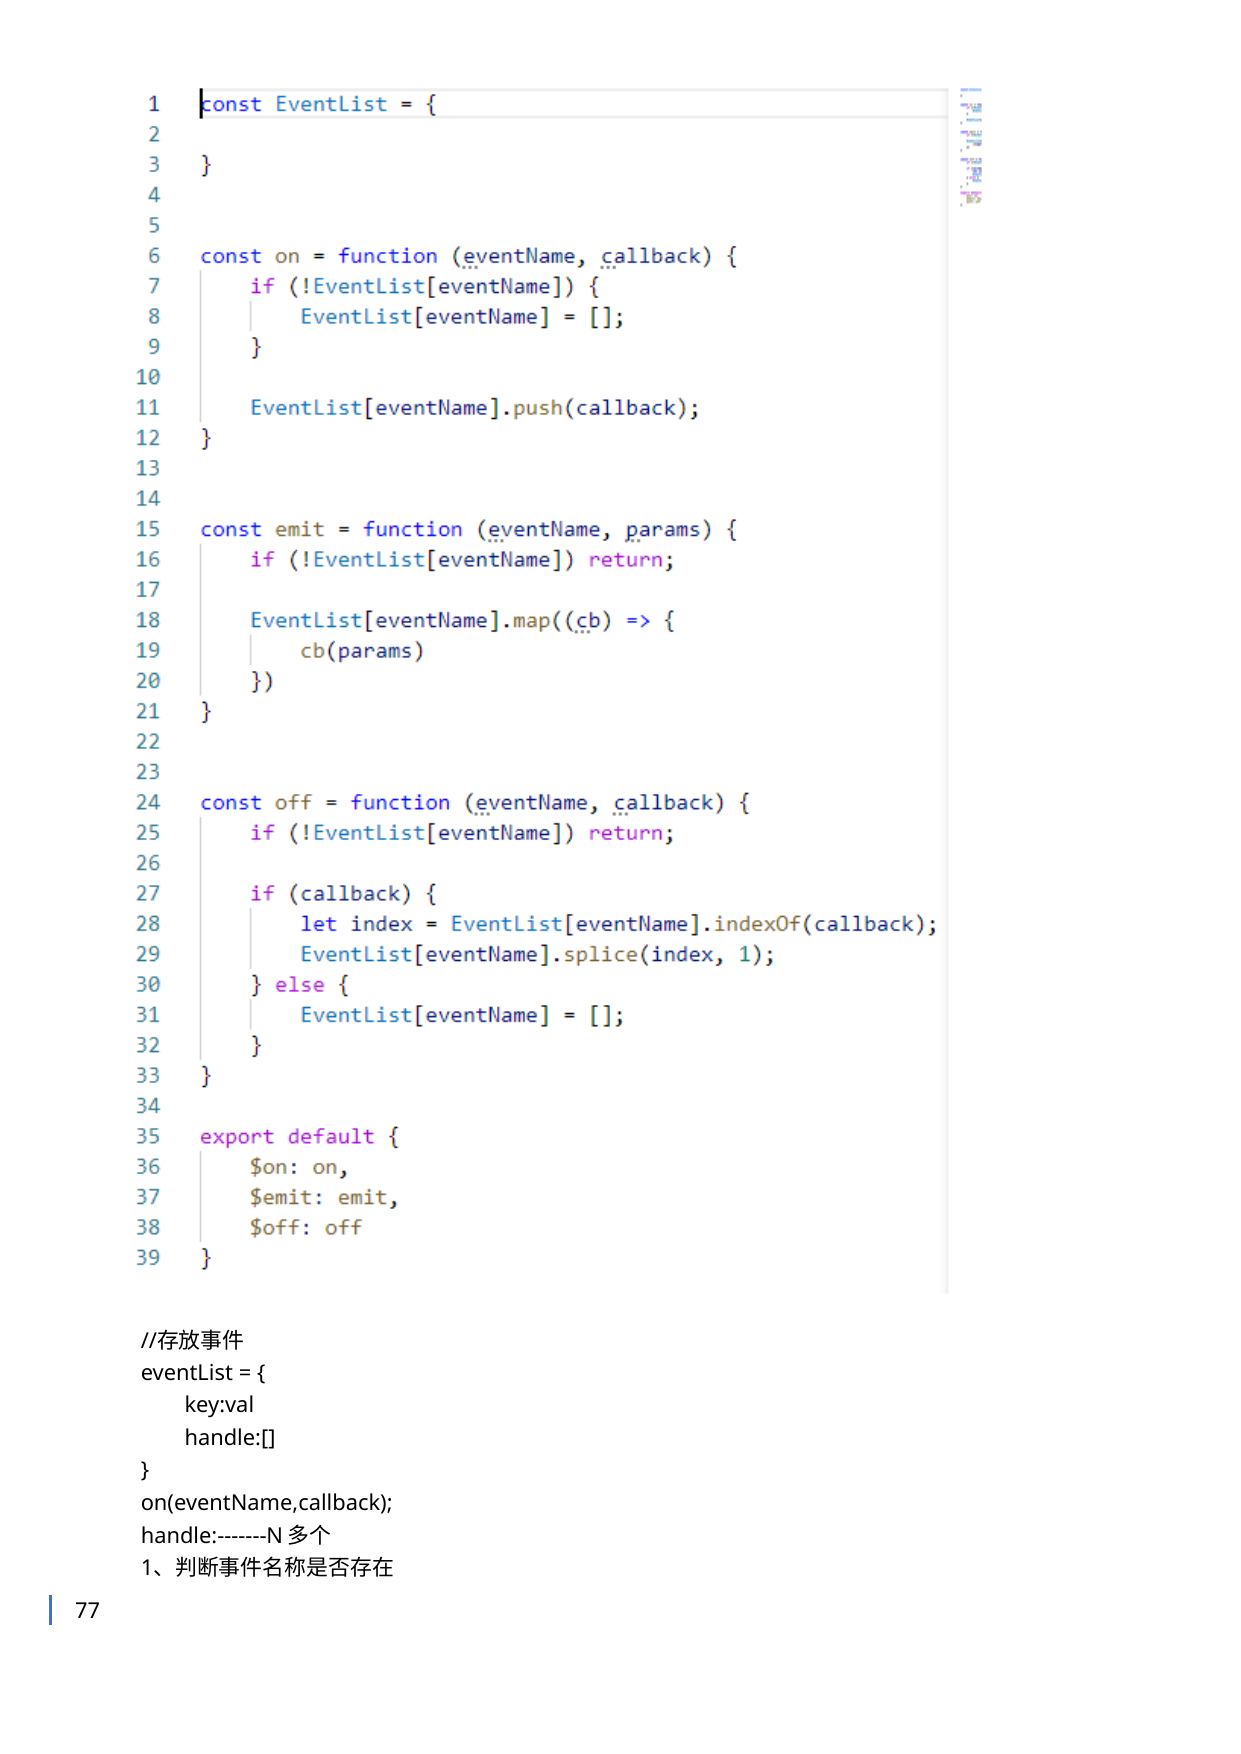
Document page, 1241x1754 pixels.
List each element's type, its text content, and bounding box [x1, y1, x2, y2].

text 1、判断事件名称是否存在 [141, 1550, 1165, 1583]
text handle:[] [141, 1420, 1165, 1453]
text on(eventName,callback); [141, 1485, 1165, 1518]
text } [141, 1453, 1165, 1485]
text //存放事件 [141, 1323, 1165, 1355]
picture [118, 87, 982, 1294]
text handle:-------N多个 [141, 1518, 1165, 1550]
text key:val [141, 1388, 1165, 1420]
text eventList = { [141, 1355, 1165, 1388]
